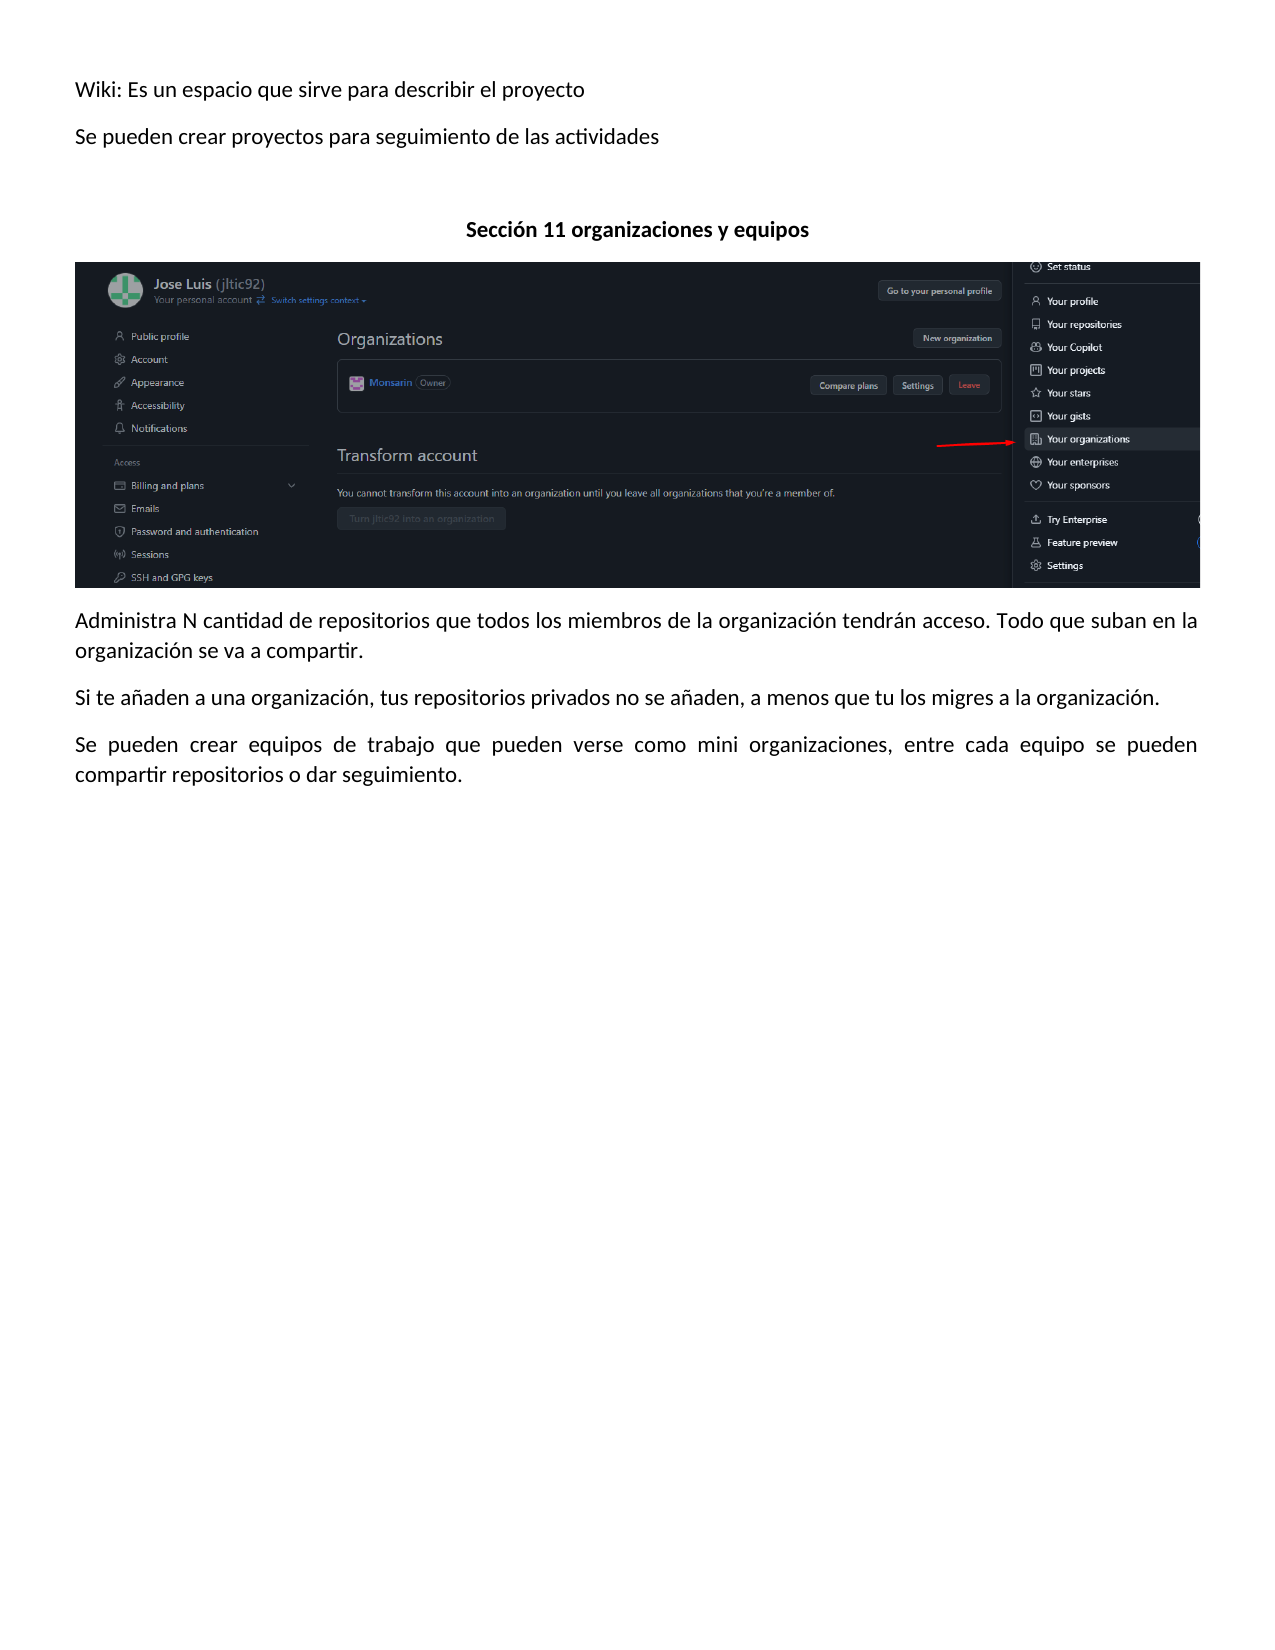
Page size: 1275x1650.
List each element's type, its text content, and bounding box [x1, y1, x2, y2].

text Administra N cantidad de repositorios que todos los miembros de la organización tendrán acceso. Todo que suban en la organización se va a compartir. [75, 606, 1200, 664]
text Wiki: Es un espacio que sirve para describir el proyecto [75, 75, 1200, 103]
text Se pueden crear equipos de trabajo que pueden verse como mini organizaciones, entre cada equipo se pueden compartir repositorios o dar seguimiento. [75, 730, 1200, 788]
text Se pueden crear proyectos para seguimiento de las actividades [75, 122, 1200, 150]
picture [75, 262, 1200, 588]
text Si te añaden a una organización, tus repositorios privados no se añaden, a menos que tu los migres a la organización. [75, 683, 1200, 711]
text Sección 11 organizaciones y equipos [75, 216, 1200, 244]
